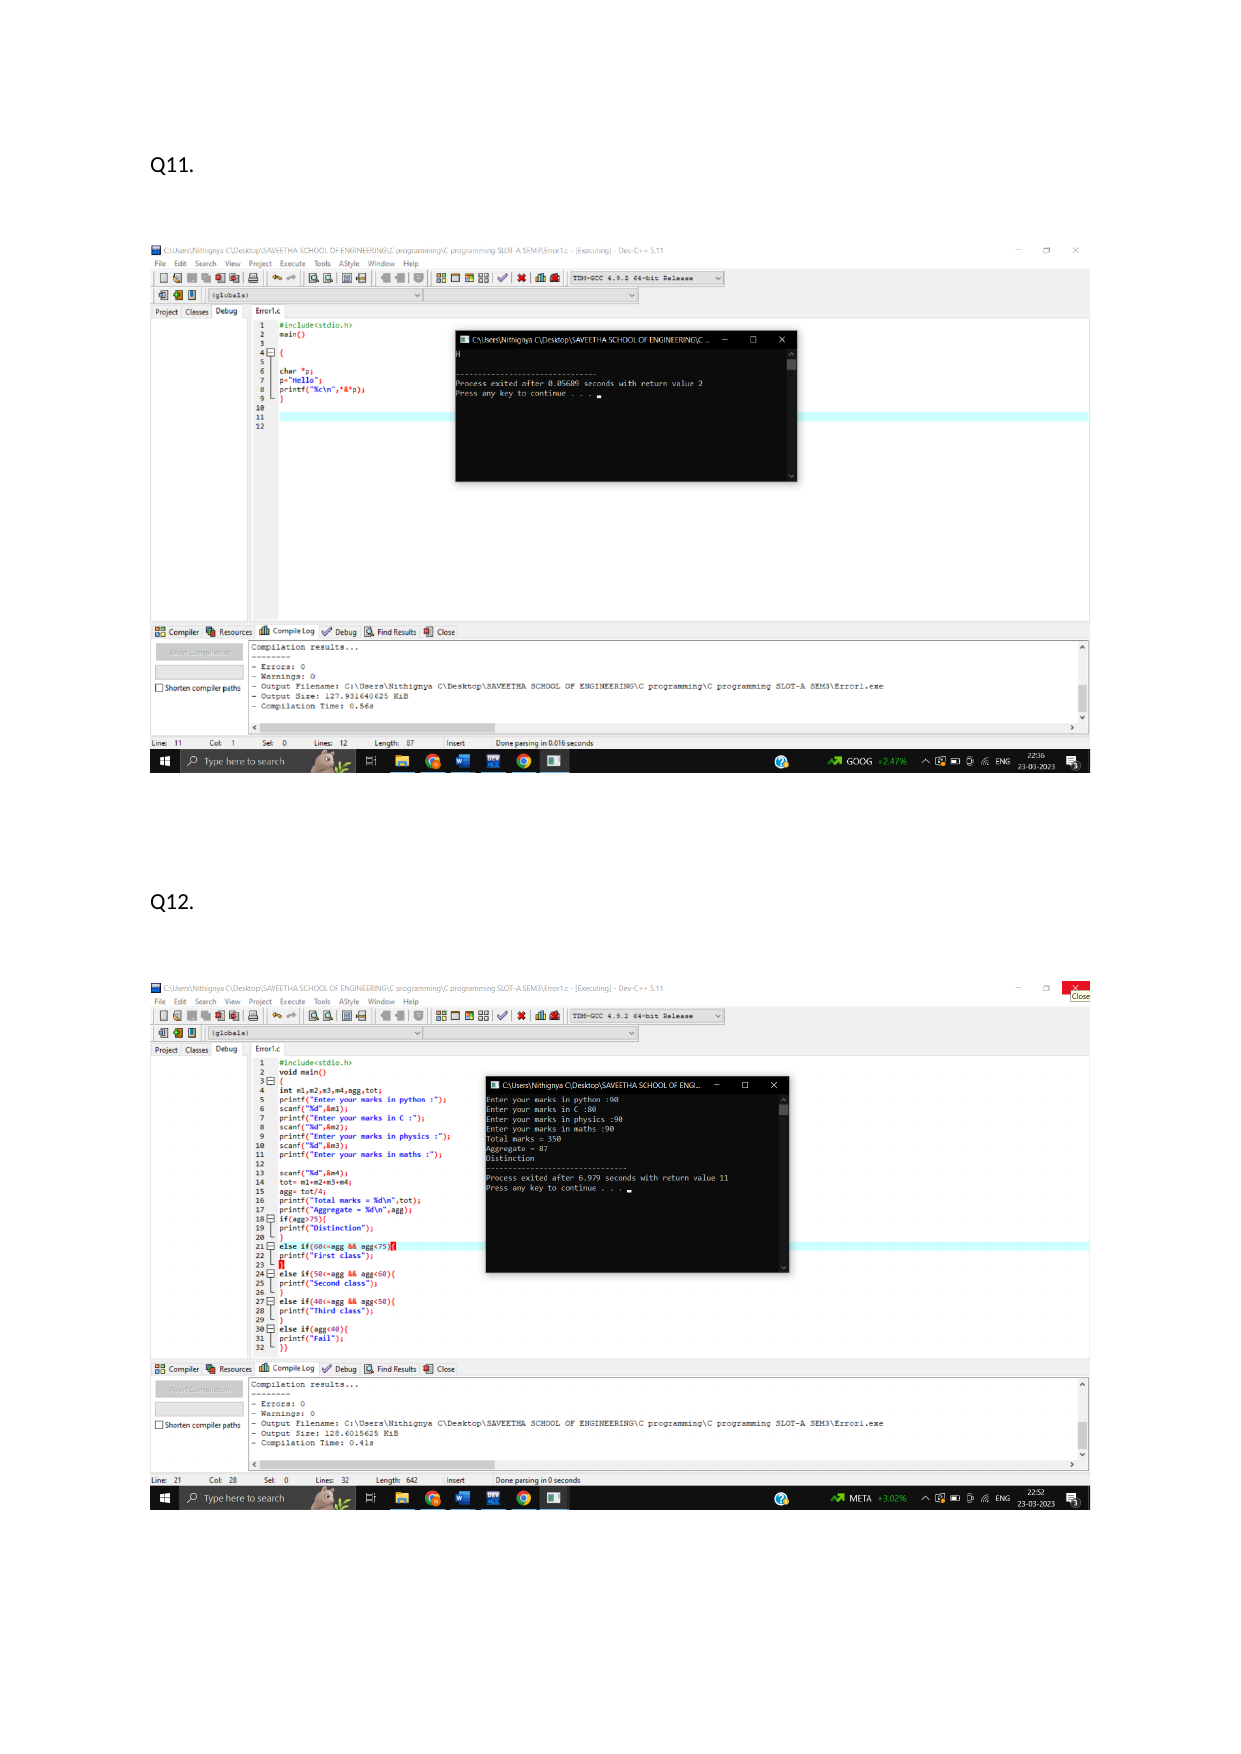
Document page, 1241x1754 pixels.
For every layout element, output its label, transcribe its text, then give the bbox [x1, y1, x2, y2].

picture [150, 981, 1091, 1510]
text Q12. [150, 887, 1090, 915]
text Q11. [150, 150, 1090, 178]
picture [150, 243, 1091, 773]
